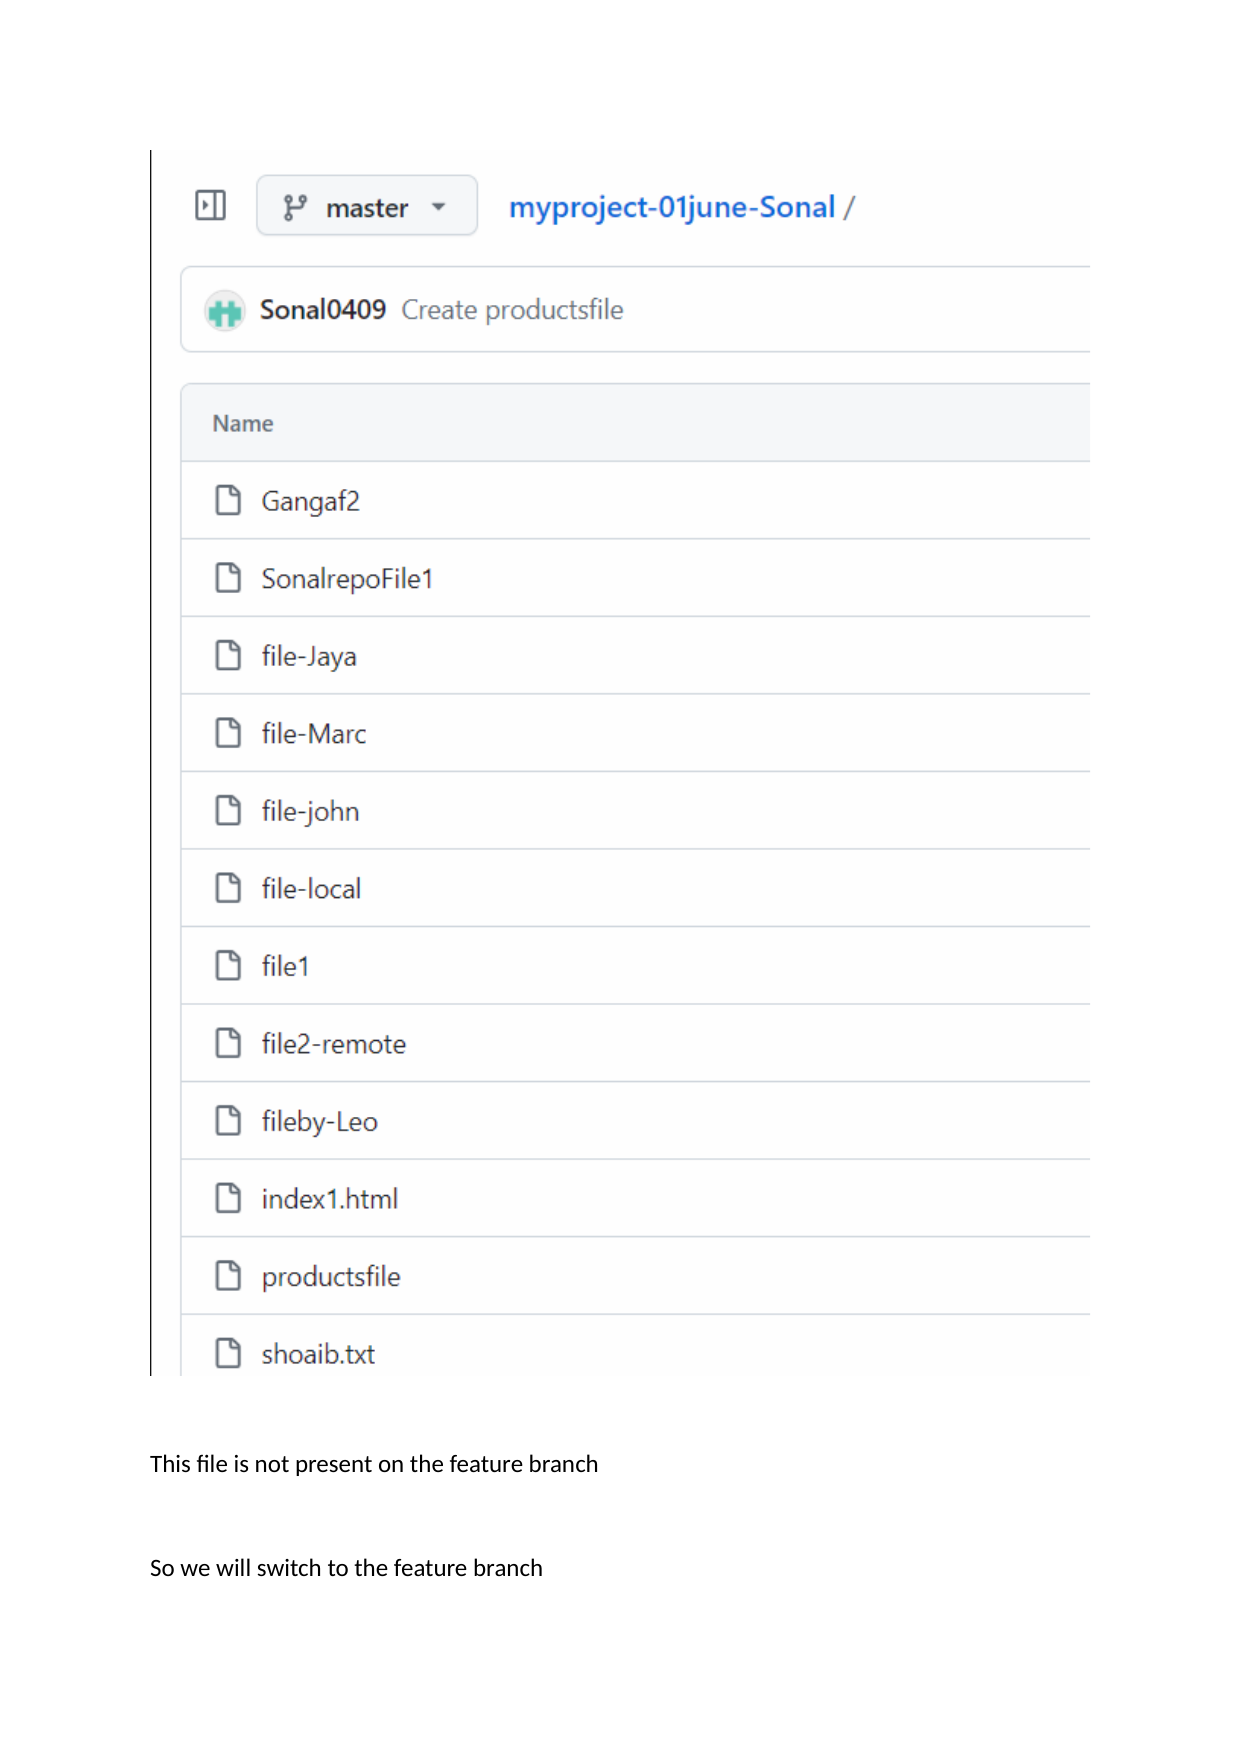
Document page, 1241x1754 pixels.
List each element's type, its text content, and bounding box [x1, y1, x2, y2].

text This file is not present on the feature branch [150, 1448, 1090, 1479]
picture [150, 150, 1091, 1376]
text So we will switch to the feature branch [150, 1552, 1090, 1582]
